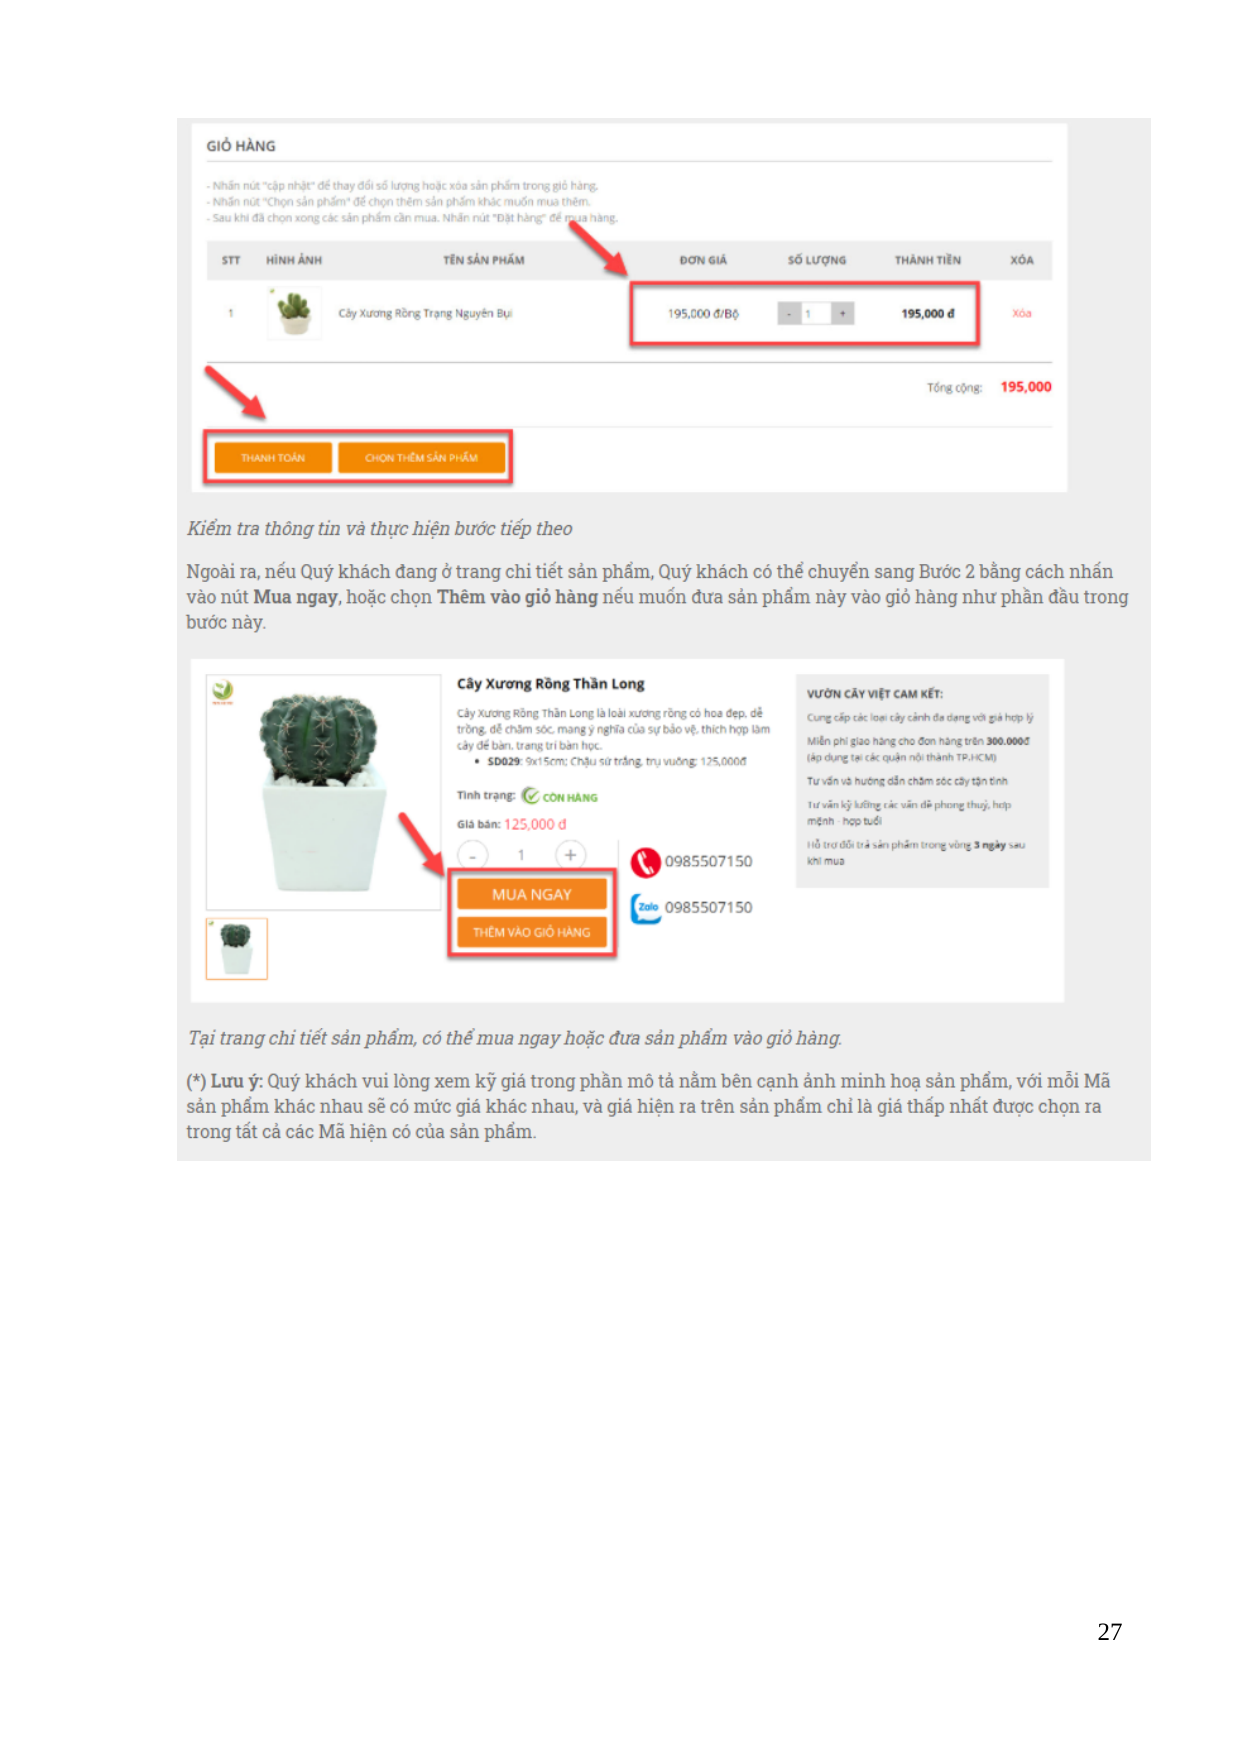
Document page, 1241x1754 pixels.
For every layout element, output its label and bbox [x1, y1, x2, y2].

picture [177, 118, 1151, 1161]
